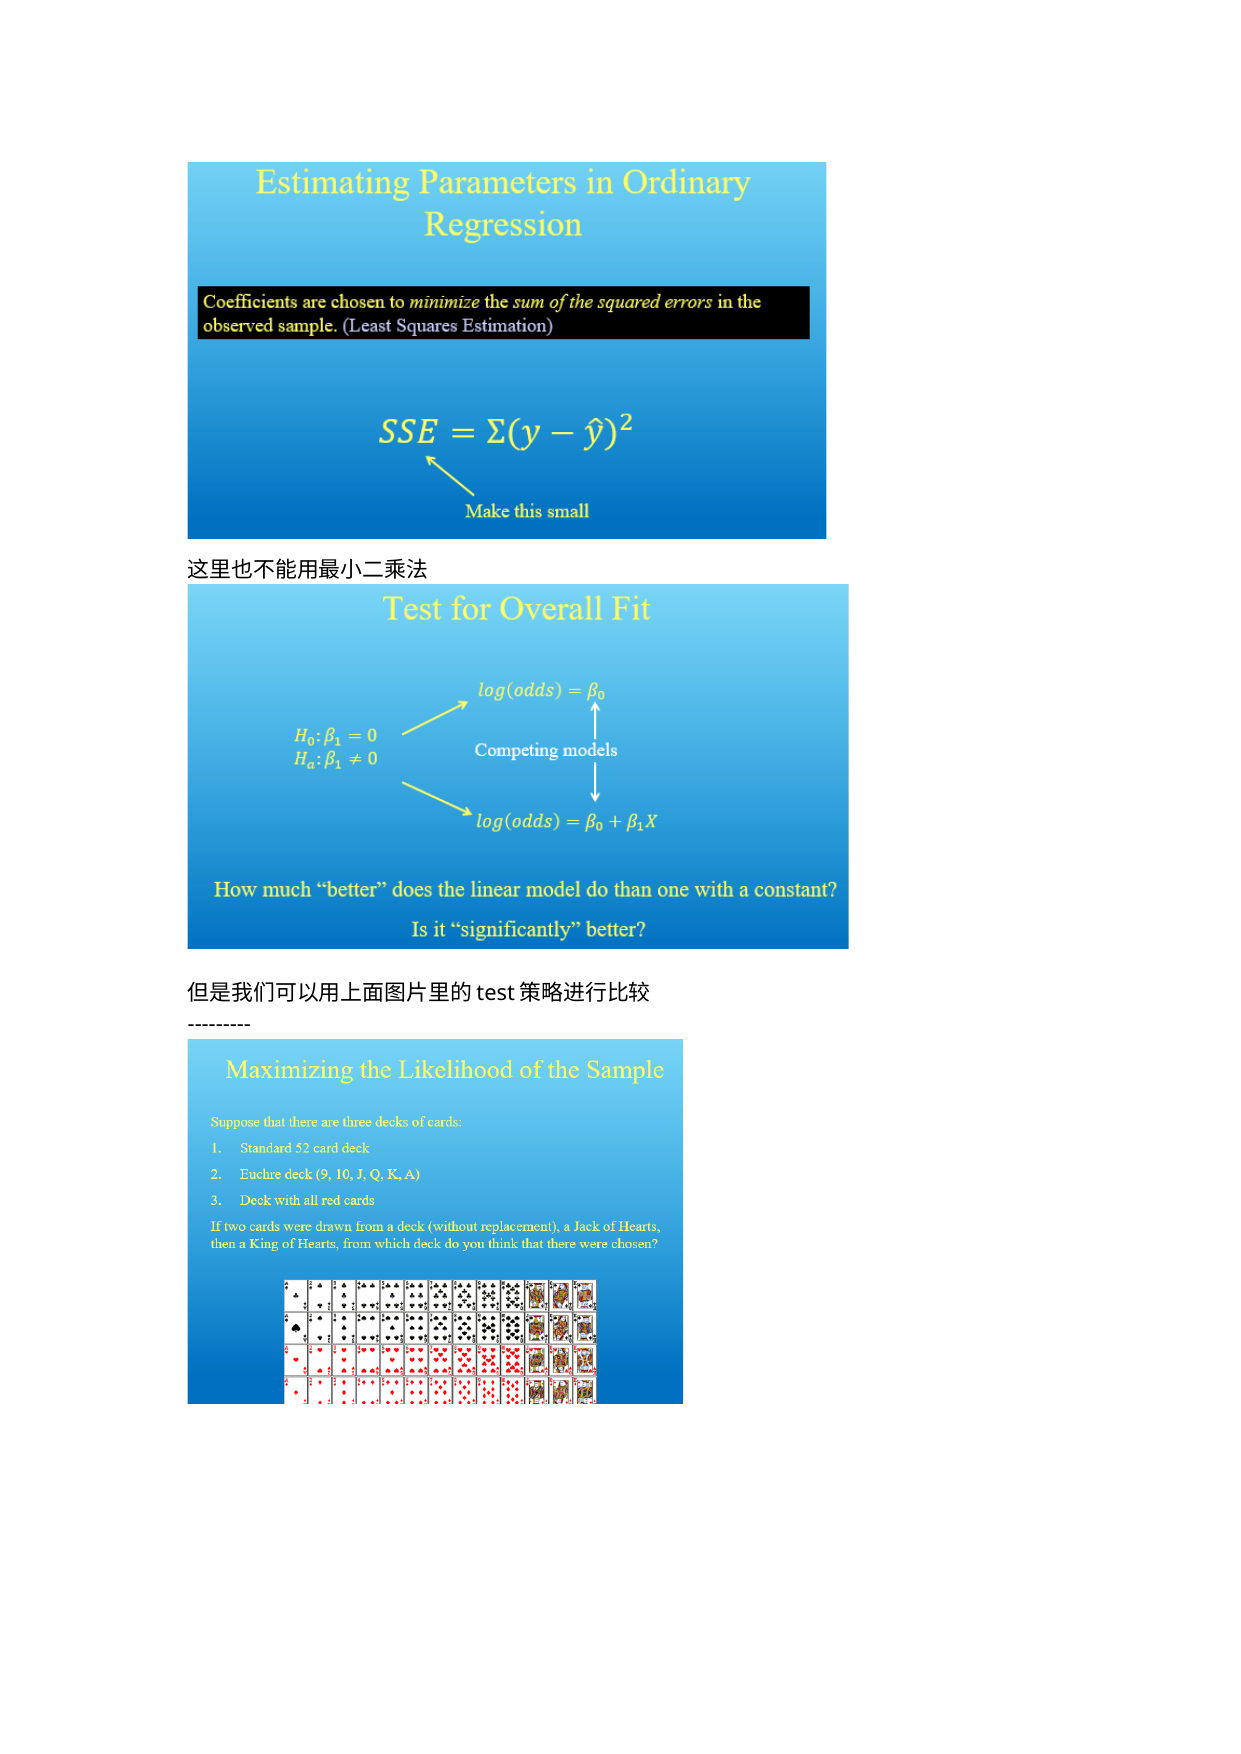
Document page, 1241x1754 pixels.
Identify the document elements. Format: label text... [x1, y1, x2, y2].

picture [187, 162, 827, 539]
text 但是我们可以用上面图片里的test策略进行比较 [187, 974, 1053, 1007]
text 这里也不能用最小二乘法 [187, 552, 1053, 584]
picture [187, 1039, 684, 1404]
picture [187, 584, 849, 949]
text --------- [187, 1007, 1053, 1039]
